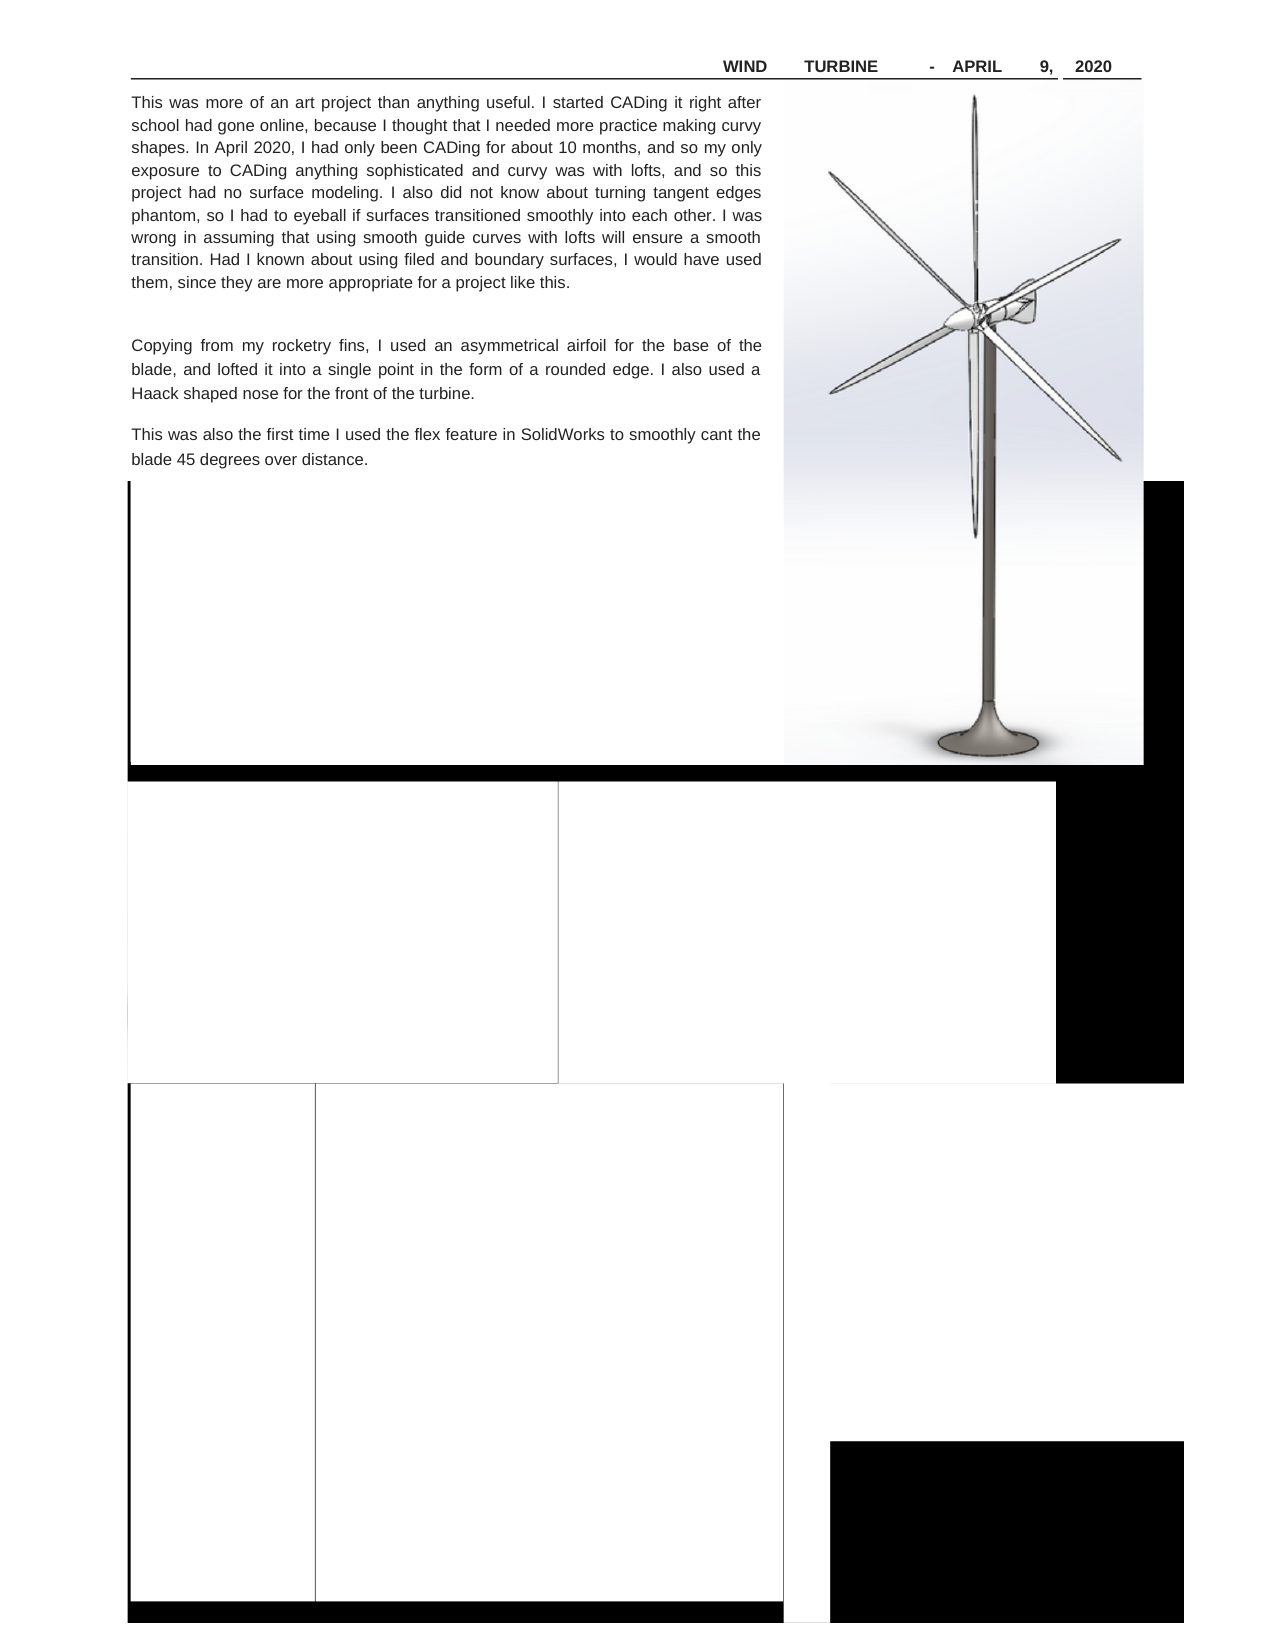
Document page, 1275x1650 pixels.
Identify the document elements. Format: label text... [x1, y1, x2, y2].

picture [127, 78, 1184, 1623]
text WIND TURBINE - APRIL 9, 2020 [723, 57, 1133, 76]
text Copying from my rocketry fins, I used an asymmetrical airfoil for the base of the blade, and lofted it into a single point in the form of a rounded edge. I also used a Haack shaped nose for the front of the turbine. [131, 336, 762, 403]
text This was more of an art project than anything useful. I started CADing it right after school had gone online, because I thought that I needed more practice making curvy shapes. In April 2020, I had only been CADing for about 10 months, and so my only exposure to CADing anything sophisticated and curvy was with lofts, and so this project had no surface modeling. I also did not know about turning tangent edges phantom, so I had to eyeball if surfaces transitioned smoothly into each other. I was wrong in assuming that using smooth guide curves with lofts will ensure a smooth transition. Had I known about using filed and boundary surfaces, I would have used them, since they are more appropriate for a project like this. [131, 93, 762, 292]
text This was also the first time I used the flex feature in SolidWorks to smoothly cant the blade 45 degrees over distance. [131, 424, 762, 469]
